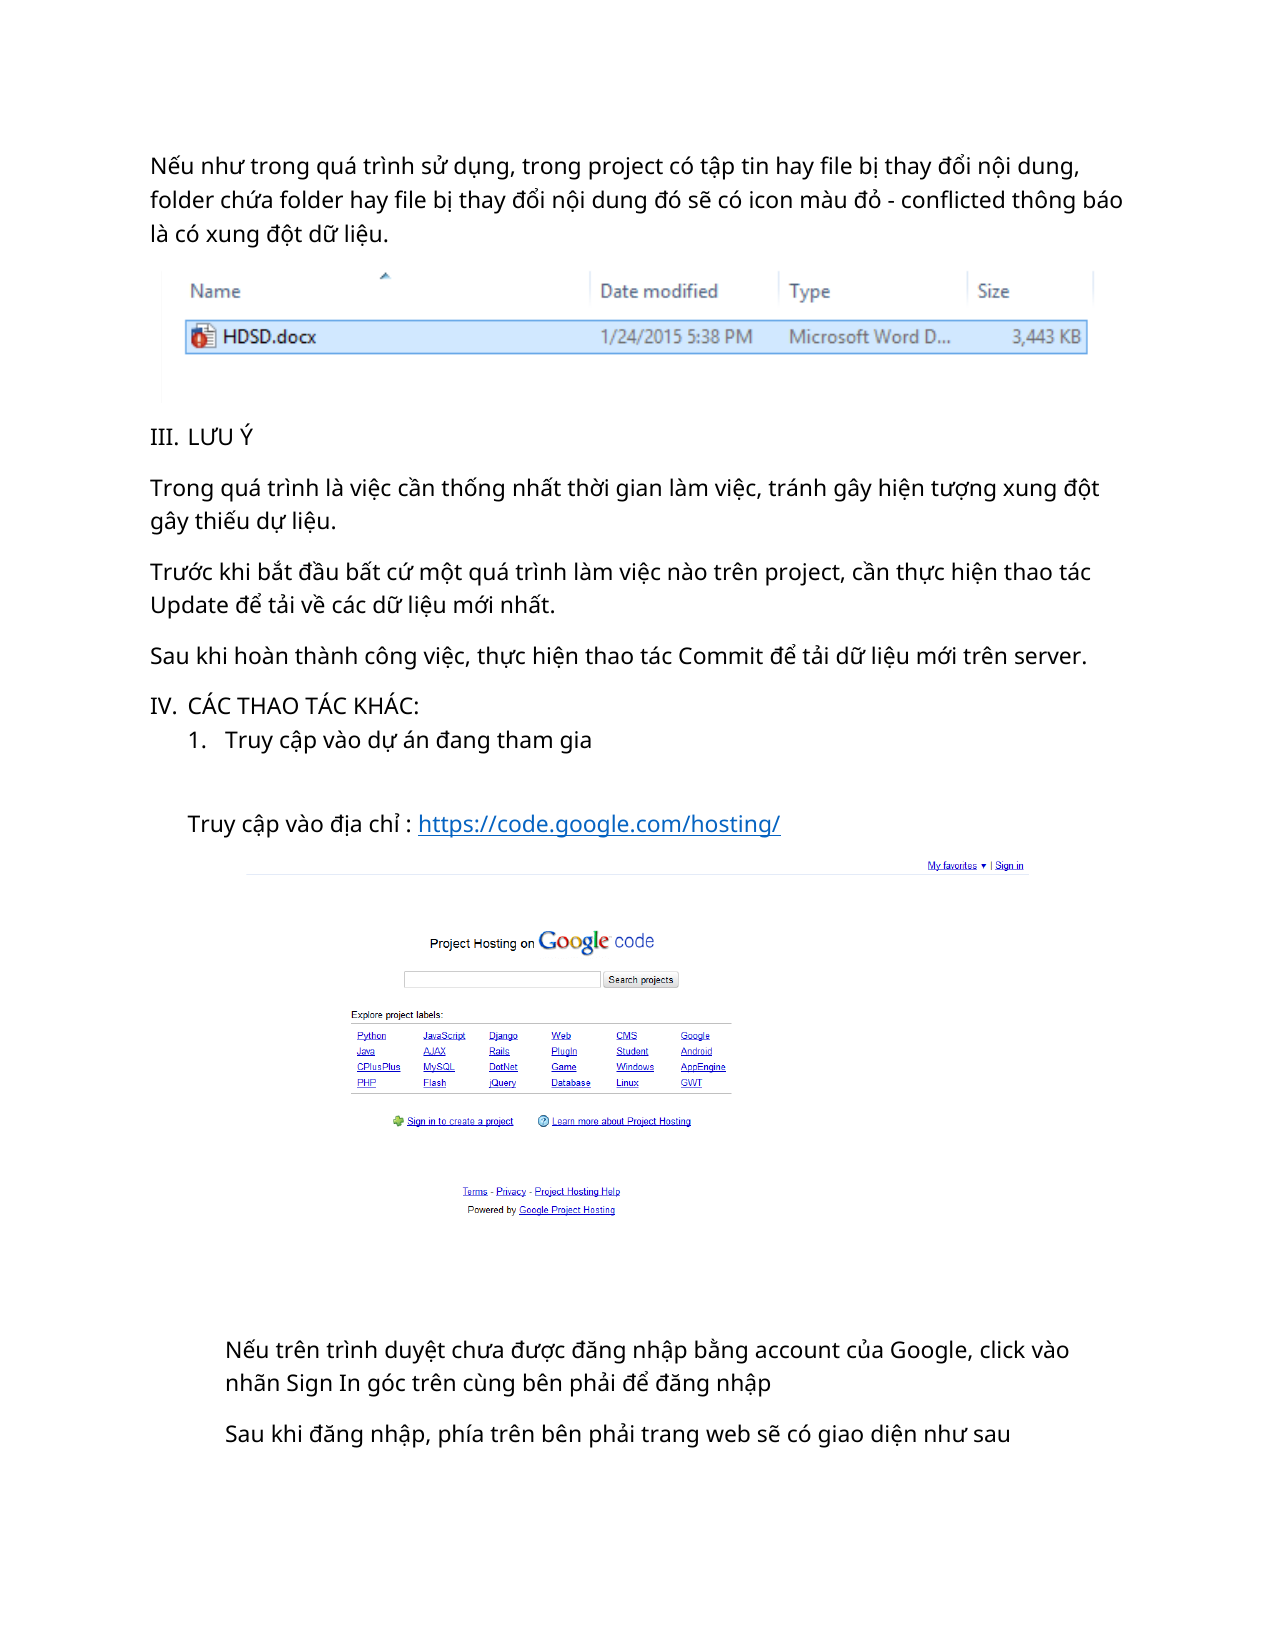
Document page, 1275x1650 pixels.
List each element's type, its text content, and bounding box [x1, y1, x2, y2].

text Sau khi đăng nhập, phía trên bên phải trang web sẽ có giao diện như sau [150, 1418, 1125, 1449]
text Nếu trên trình duyệt chưa được đăng nhập bằng account của Google, click vào nhãn Sign In góc trên cùng bên phải để đăng nhập [225, 1334, 1125, 1399]
picture [246, 858, 1029, 1315]
text Nếu như trong quá trình sử dụng, trong project có tập tin hay file bị thay đổi nội dung, folder chứa folder hay file bị thay đổi nội dung đó sẽ có icon màu đỏ - conflicted thông báo là có xung đột dữ liệu. [150, 150, 1125, 249]
text Trong quá trình là việc cần thống nhất thời gian làm việc, tránh gây hiện tượng xung đột gây thiếu dự liệu. [150, 471, 1125, 536]
text Sau khi hoàn thành công việc, thực hiện thao tác Commit để tải dữ liệu mới trên server. [150, 640, 1125, 671]
text Truy cập vào địa chỉ : https://code.google.com/hosting/ [150, 808, 1125, 839]
list Truy cập vào dự án đang tham gia [187, 724, 1125, 755]
list LƯU Ý [150, 421, 1125, 452]
list CÁC THAO TÁC KHÁC: [150, 690, 1125, 721]
picture [161, 267, 1114, 403]
text Trước khi bắt đầu bất cứ một quá trình làm việc nào trên project, cần thực hiện thao tác Update để tải về các dữ liệu mới nhất. [150, 556, 1125, 621]
